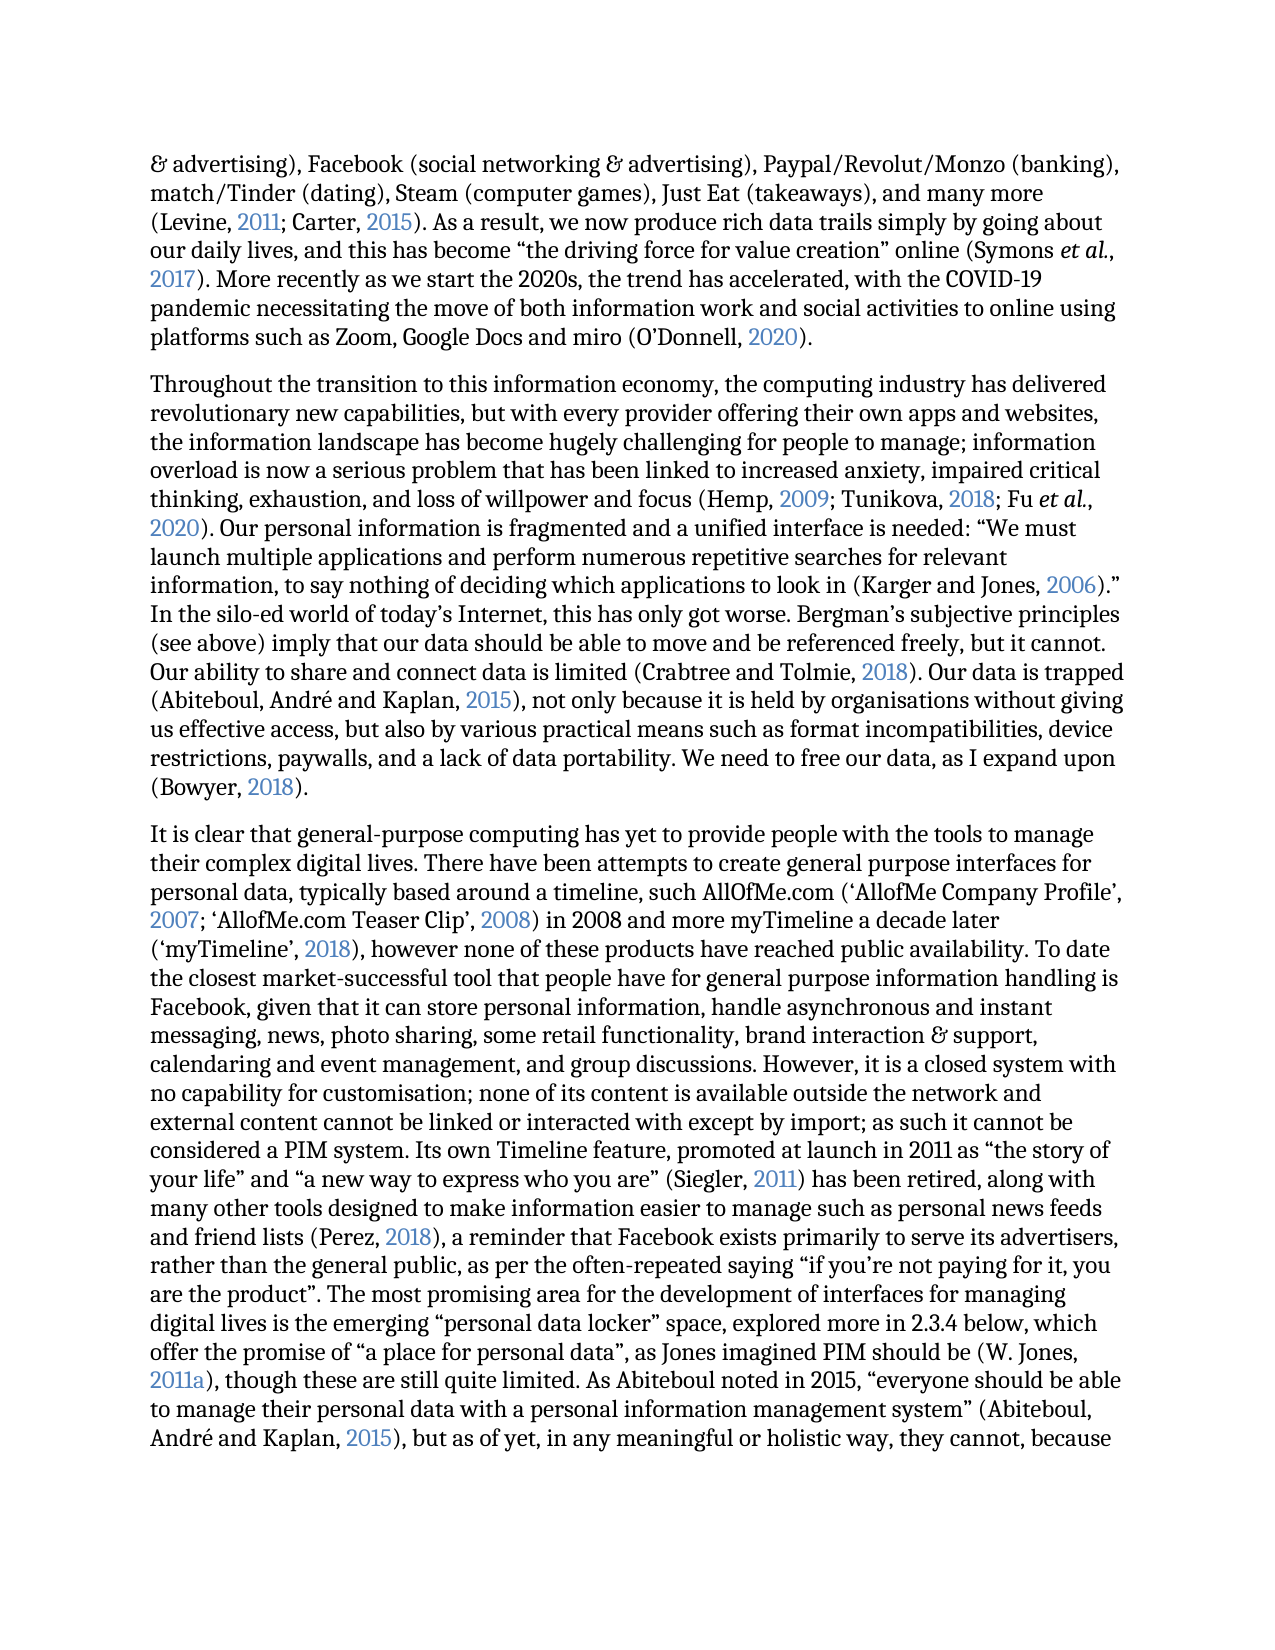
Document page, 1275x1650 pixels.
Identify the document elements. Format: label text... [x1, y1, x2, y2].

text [150, 820, 1125, 1452]
text Throughout the transition to this information economy, the computing industry has delivered revolutionary new capabilities, but with every provider offering their own apps and websites, the information landscape has become hugely challenging for people to manage; information overload is now a serious problem that has been linked to increased anxiety, impaired critical thinking, exhaustion, and loss of willpower and focus (Hemp, 2009; Tunikova, 2018; Fu et al., 2020). Our personal information is fragmented and a unified interface is needed: “We must launch multiple applications and perform numerous repetitive searches for relevant information, to say nothing of deciding which applications to look in (Karger and Jones, 2006).” In the silo-ed world of today’s Internet, this has only got worse. Bergman’s subjective principles (see above) imply that our data should be able to move and be referenced freely, but it cannot. Our ability to share and connect data is limited (Crabtree and Tolmie, 2018). Our data is trapped (Abiteboul, André and Kaplan, 2015), not only because it is held by organisations without giving us effective access, but also by various practical means such as format incompatibilities, device restrictions, paywalls, and a lack of data portability. We need to free our data, as I expand upon (Bowyer, 2018). [150, 370, 1125, 801]
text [150, 150, 1125, 351]
